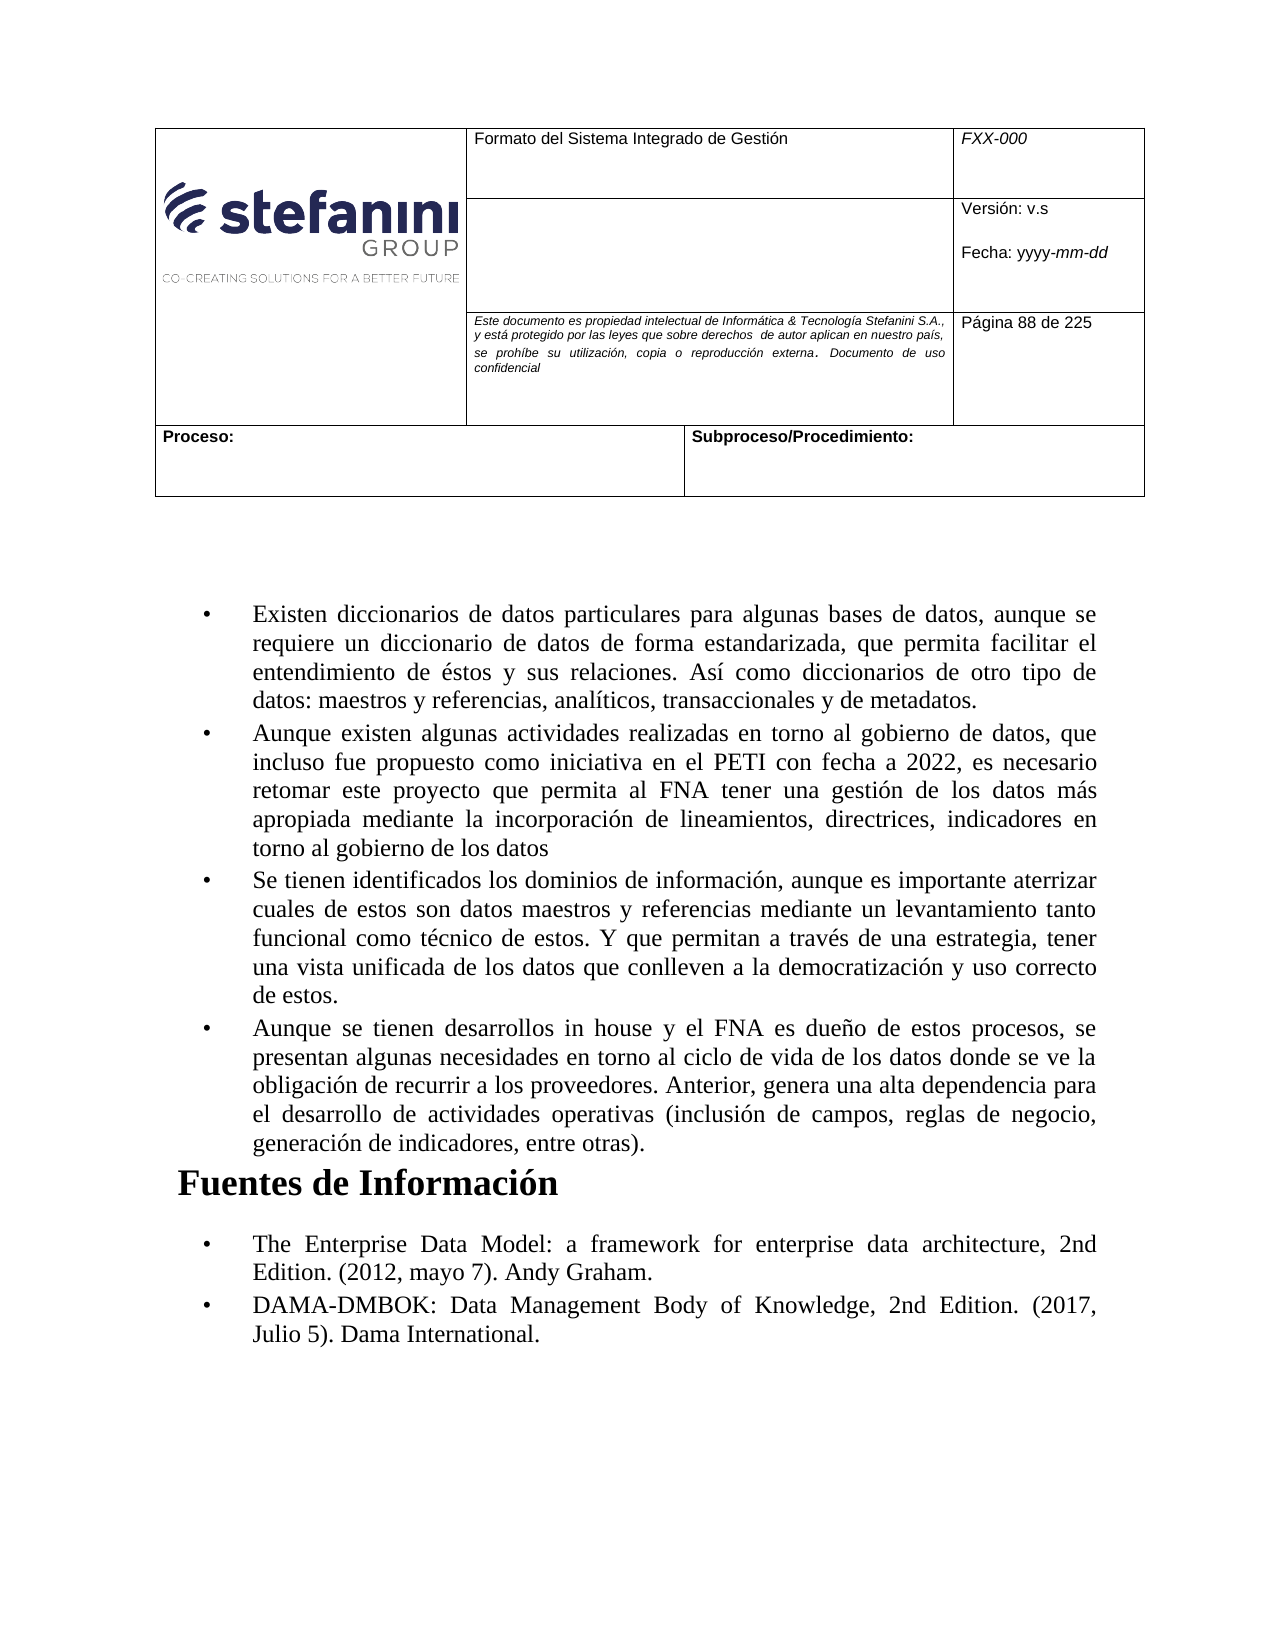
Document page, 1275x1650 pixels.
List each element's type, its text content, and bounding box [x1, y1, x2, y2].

list The Enterprise Data Model: a framework for enterprise data architecture, 2nd Edition. (2012, mayo 7). Andy Graham. [202, 1229, 1098, 1286]
list DAMA-DMBOK: Data Management Body of Knowledge, 2nd Edition. (2017, Julio 5). Dama International. [202, 1290, 1098, 1347]
subtitle Fuentes de Información [177, 1161, 1098, 1204]
picture [162, 182, 460, 286]
list Se tienen identificados los dominios de información, aunque es importante aterrizar cuales de estos son datos maestros y referencias mediante un levantamiento tanto funcional como técnico de estos. Y que permitan a través de una estrategia, tener una vista unificada de los datos que conlleven a la democratización y uso correcto de estos. [202, 866, 1098, 1009]
list Aunque existen algunas actividades realizadas en torno al gobierno de datos, que incluso fue propuesto como iniciativa en el PETI con fecha a 2022, es necesario retomar este proyecto que permita al FNA tener una gestión de los datos más apropiada mediante la incorporación de lineamientos, directrices, indicadores en torno al gobierno de los datos [202, 718, 1098, 862]
list Existen diccionarios de datos particulares para algunas bases de datos, aunque se requiere un diccionario de datos de forma estandarizada, que permita facilitar el entendimiento de éstos y sus relaciones. Así como diccionarios de otro tipo de datos: maestros y referencias, analíticos, transaccionales y de metadatos. [202, 599, 1098, 714]
list Aunque se tienen desarrollos in house y el FNA es dueño de estos procesos, se presentan algunas necesidades en torno al ciclo de vida de los datos donde se ve la obligación de recurrir a los proveedores. Anterior, genera una alta dependencia para el desarrollo de actividades operativas (inclusión de campos, reglas de negocio, generación de indicadores, entre otras). [202, 1013, 1098, 1157]
